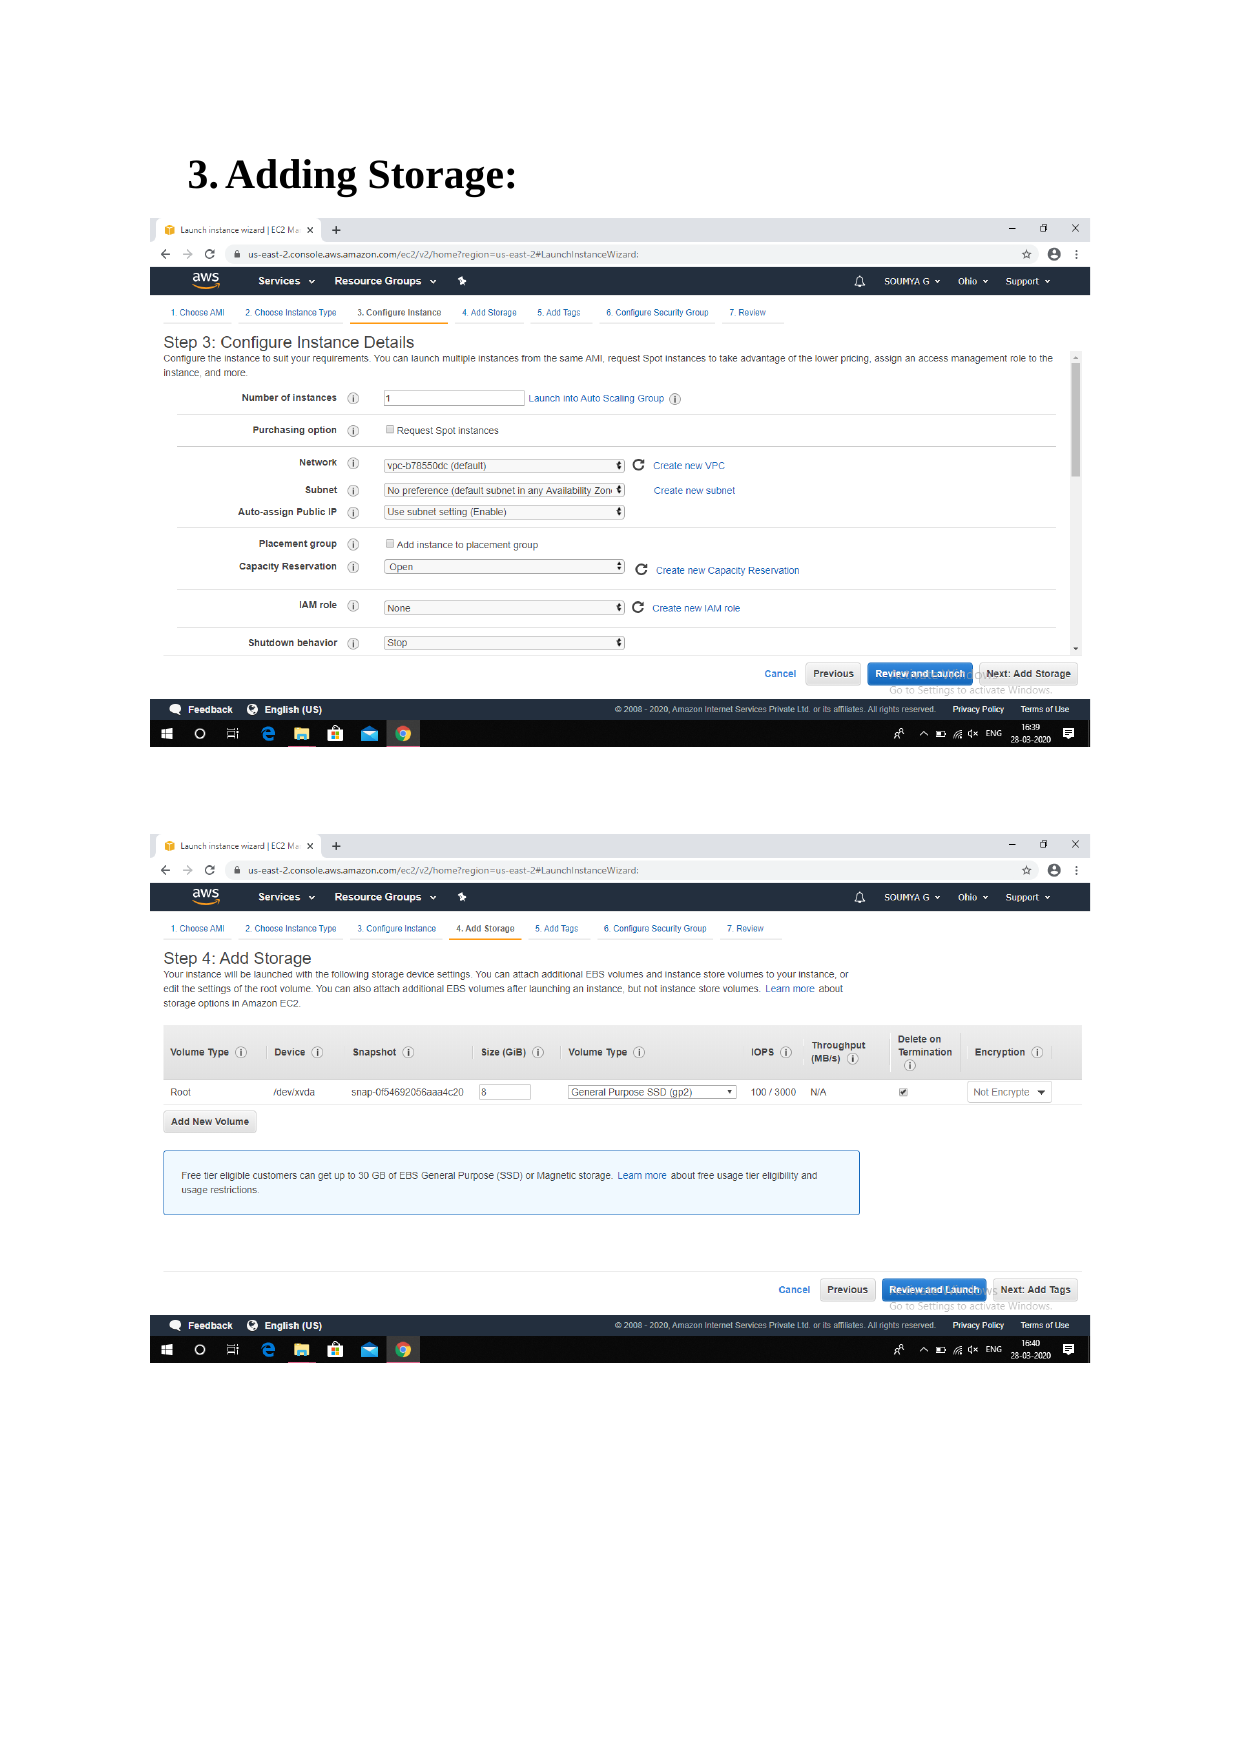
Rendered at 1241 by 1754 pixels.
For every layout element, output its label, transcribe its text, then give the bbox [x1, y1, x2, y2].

picture [150, 218, 1091, 747]
list Adding Storage: [187, 150, 1090, 198]
picture [150, 834, 1091, 1363]
